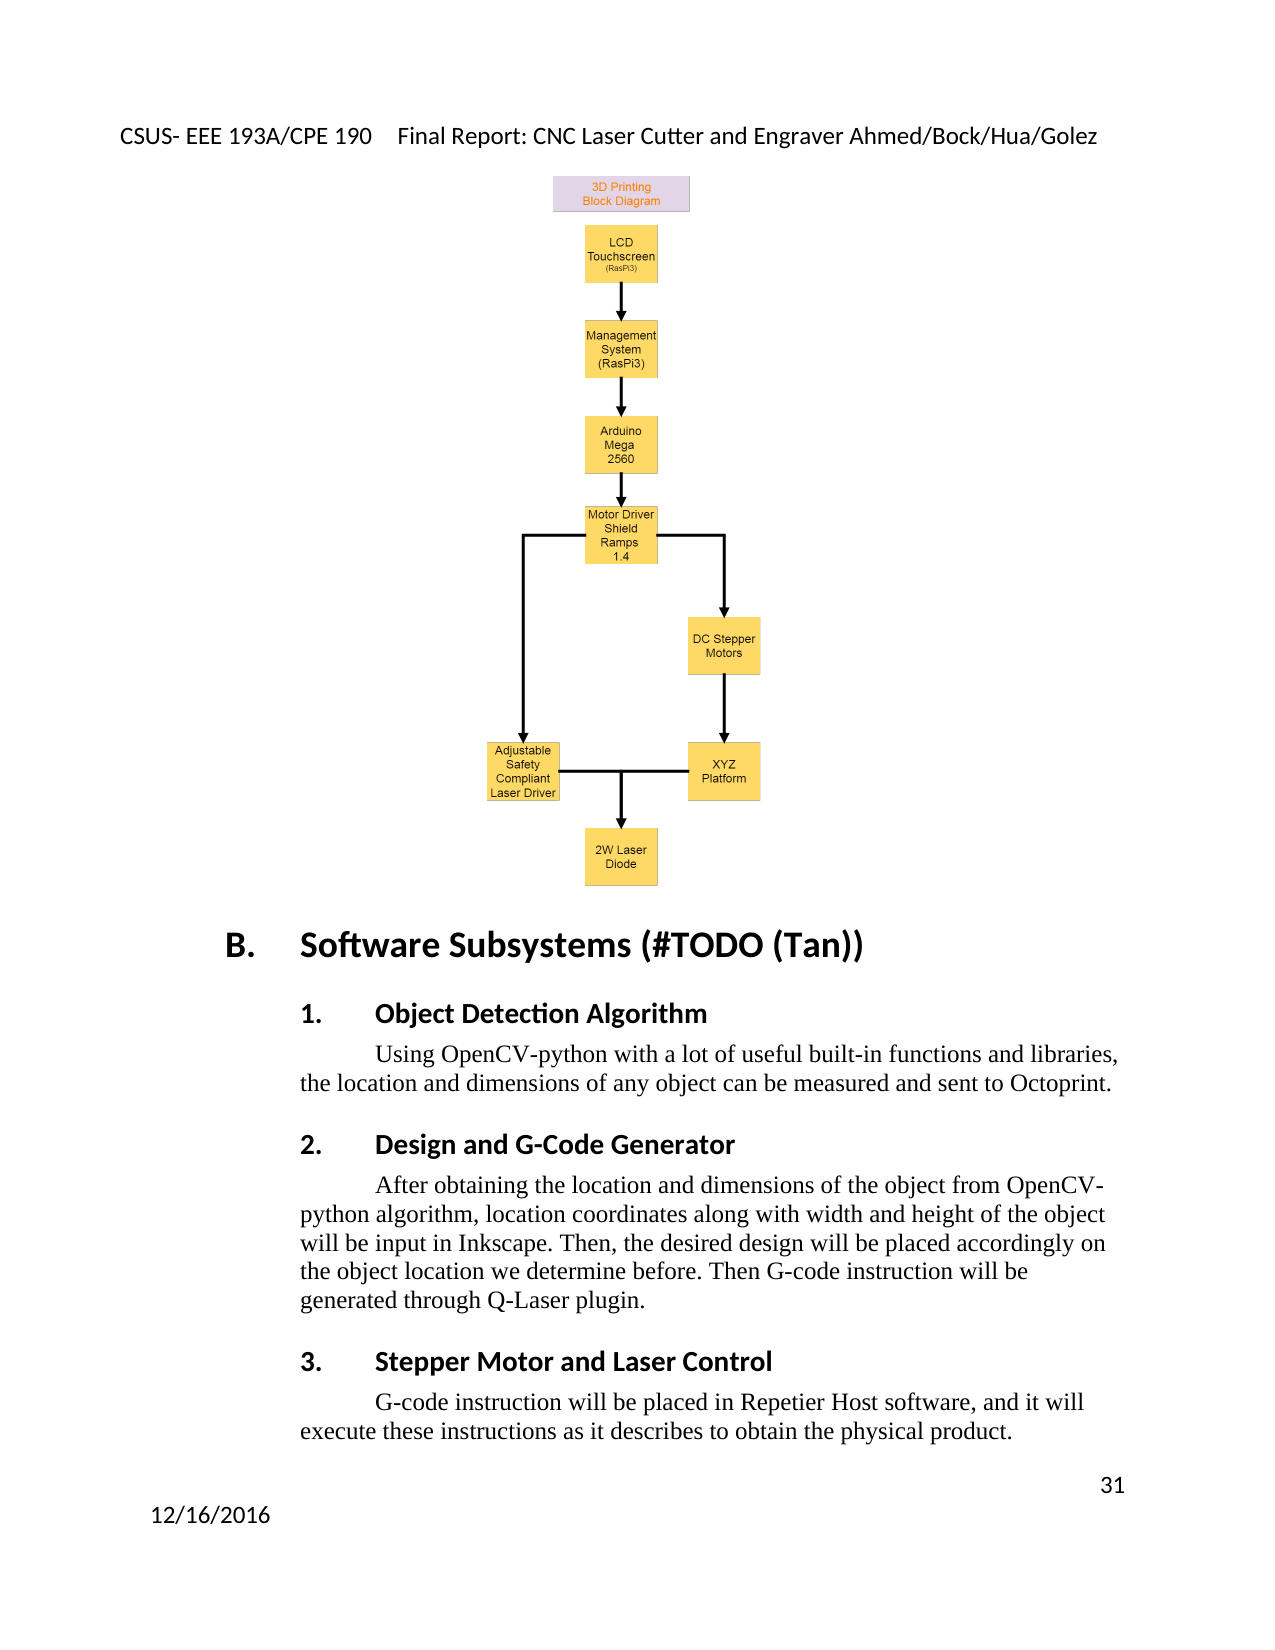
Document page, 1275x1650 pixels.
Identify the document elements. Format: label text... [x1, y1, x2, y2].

text After obtaining the location and dimensions of the object from OpenCV-python algorithm, location coordinates along with width and height of the object will be input in Inkscape. Then, the desired design will be placed accordingly on the object location we determine before. Then G-code instruction will be generated through Q-Laser plugin. [300, 1170, 1125, 1314]
subtitle Object Detection Algorithm [300, 996, 1125, 1031]
subtitle Stepper Motor and Laser Control [300, 1343, 1125, 1379]
subtitle Software Subsystems (#TODO (Tan)) [225, 921, 1125, 966]
text G-code instruction will be placed in Repetier Host software, and it will execute these instructions as it describes to obtain the physical product. [300, 1387, 1125, 1444]
text Using OpenCV-python with a lot of useful built-in functions and libraries, the location and dimensions of any object can be measured and sent to Octoprint. [300, 1039, 1125, 1097]
subtitle Design and G-Code Generator [300, 1126, 1125, 1162]
